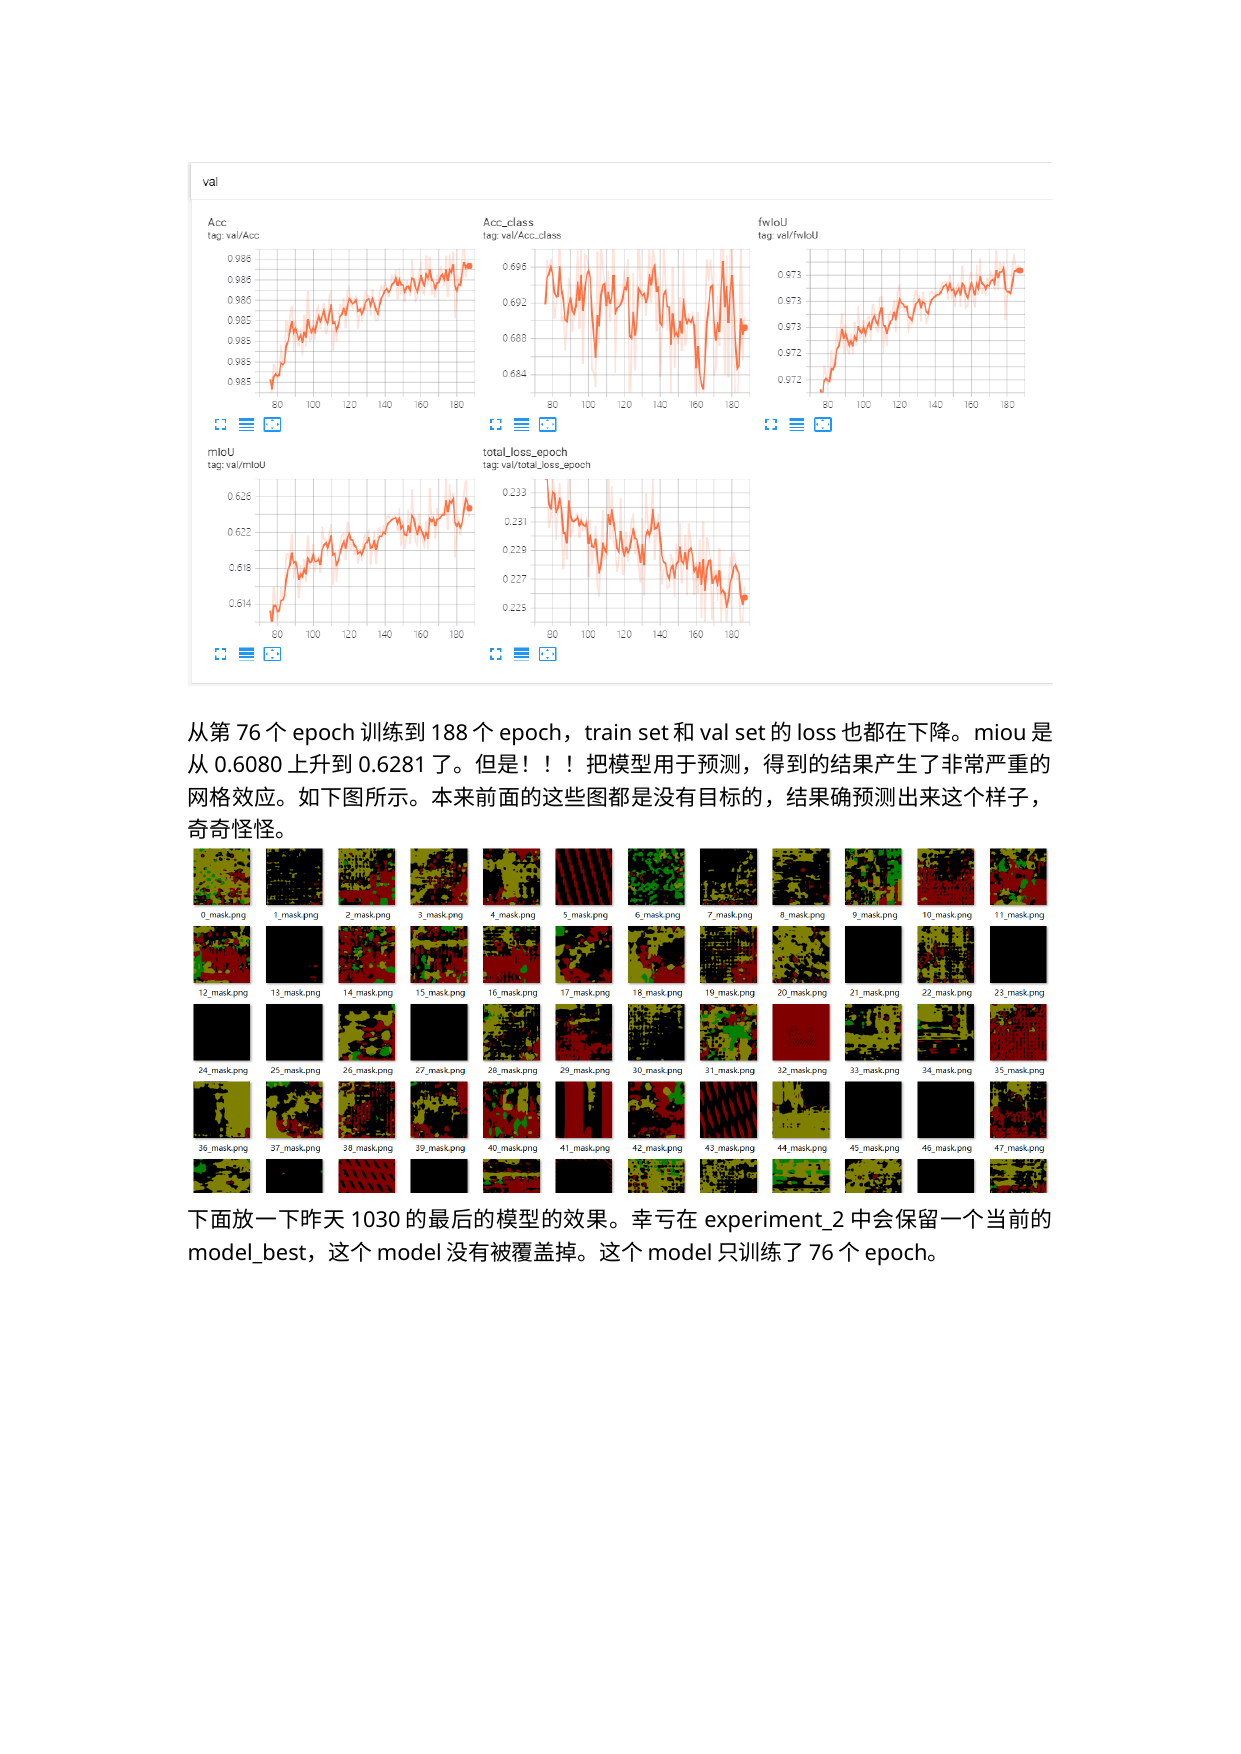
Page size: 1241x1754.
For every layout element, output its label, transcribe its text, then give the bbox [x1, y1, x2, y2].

text 下面放一下昨天1030的最后的模型的效果。幸亏在experiment_2中会保留一个当前的model_best，这个model没有被覆盖掉。这个model只训练了76个epoch。 [187, 1202, 1053, 1267]
text 从第76个epoch训练到188个epoch，train set和val set的loss也都在下降。miou是从0.6080上升到0.6281了。但是！！！把模型用于预测，得到的结果产生了非常严重的网格效应。如下图所示。本来前面的这些图都是没有目标的，结果确预测出来这个样子，奇奇怪怪。 [187, 714, 1053, 844]
picture [187, 844, 1053, 1193]
picture [187, 162, 1053, 686]
